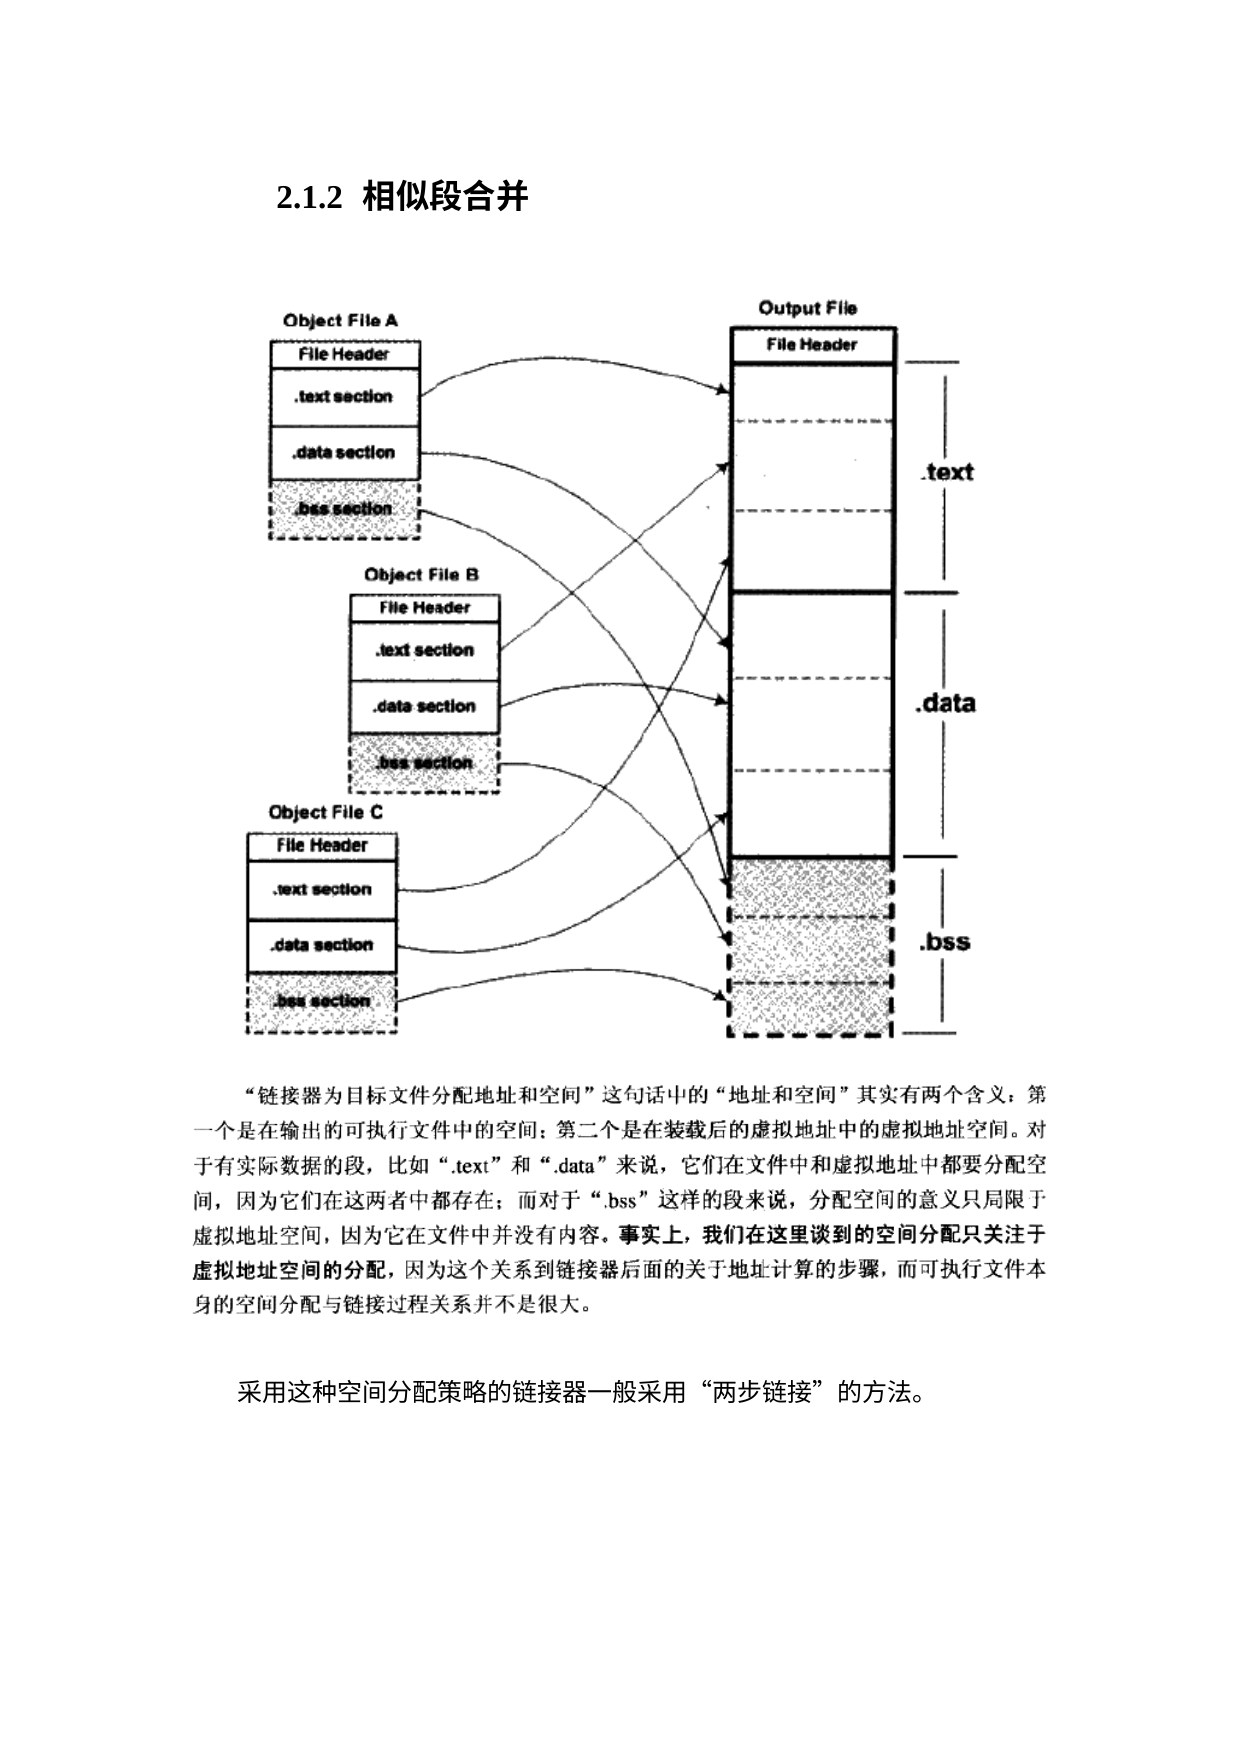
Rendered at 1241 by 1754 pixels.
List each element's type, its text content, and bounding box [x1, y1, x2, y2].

picture [187, 1083, 1053, 1315]
picture [187, 289, 1016, 1043]
text 采用这种空间分配策略的链接器一般采用“两步链接”的方法。 [187, 1358, 1053, 1423]
subtitle 相似段合并 [276, 162, 1028, 227]
